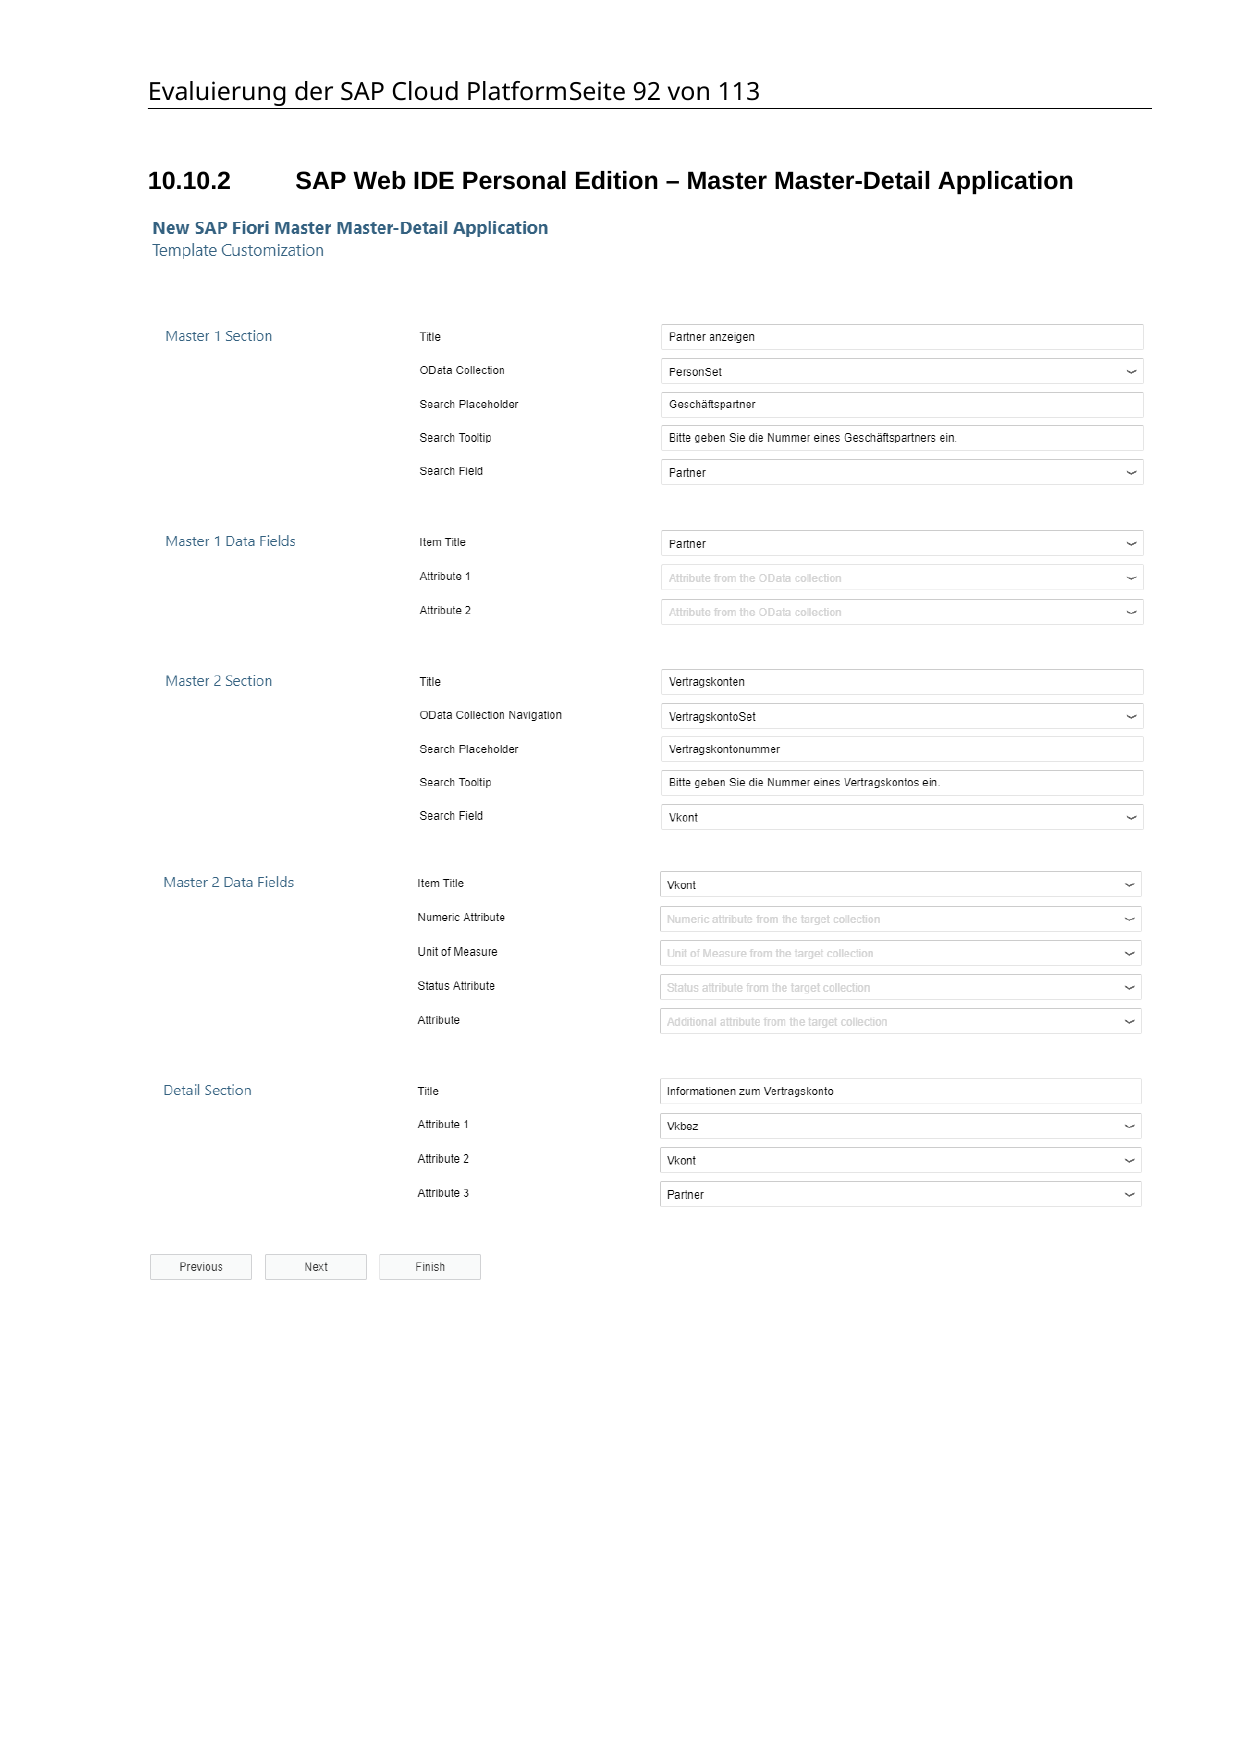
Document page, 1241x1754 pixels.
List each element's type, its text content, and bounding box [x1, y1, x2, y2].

picture [147, 210, 1152, 1287]
subtitle SAP Web IDE Personal Edition – Master Master-Detail Application [148, 166, 1152, 195]
